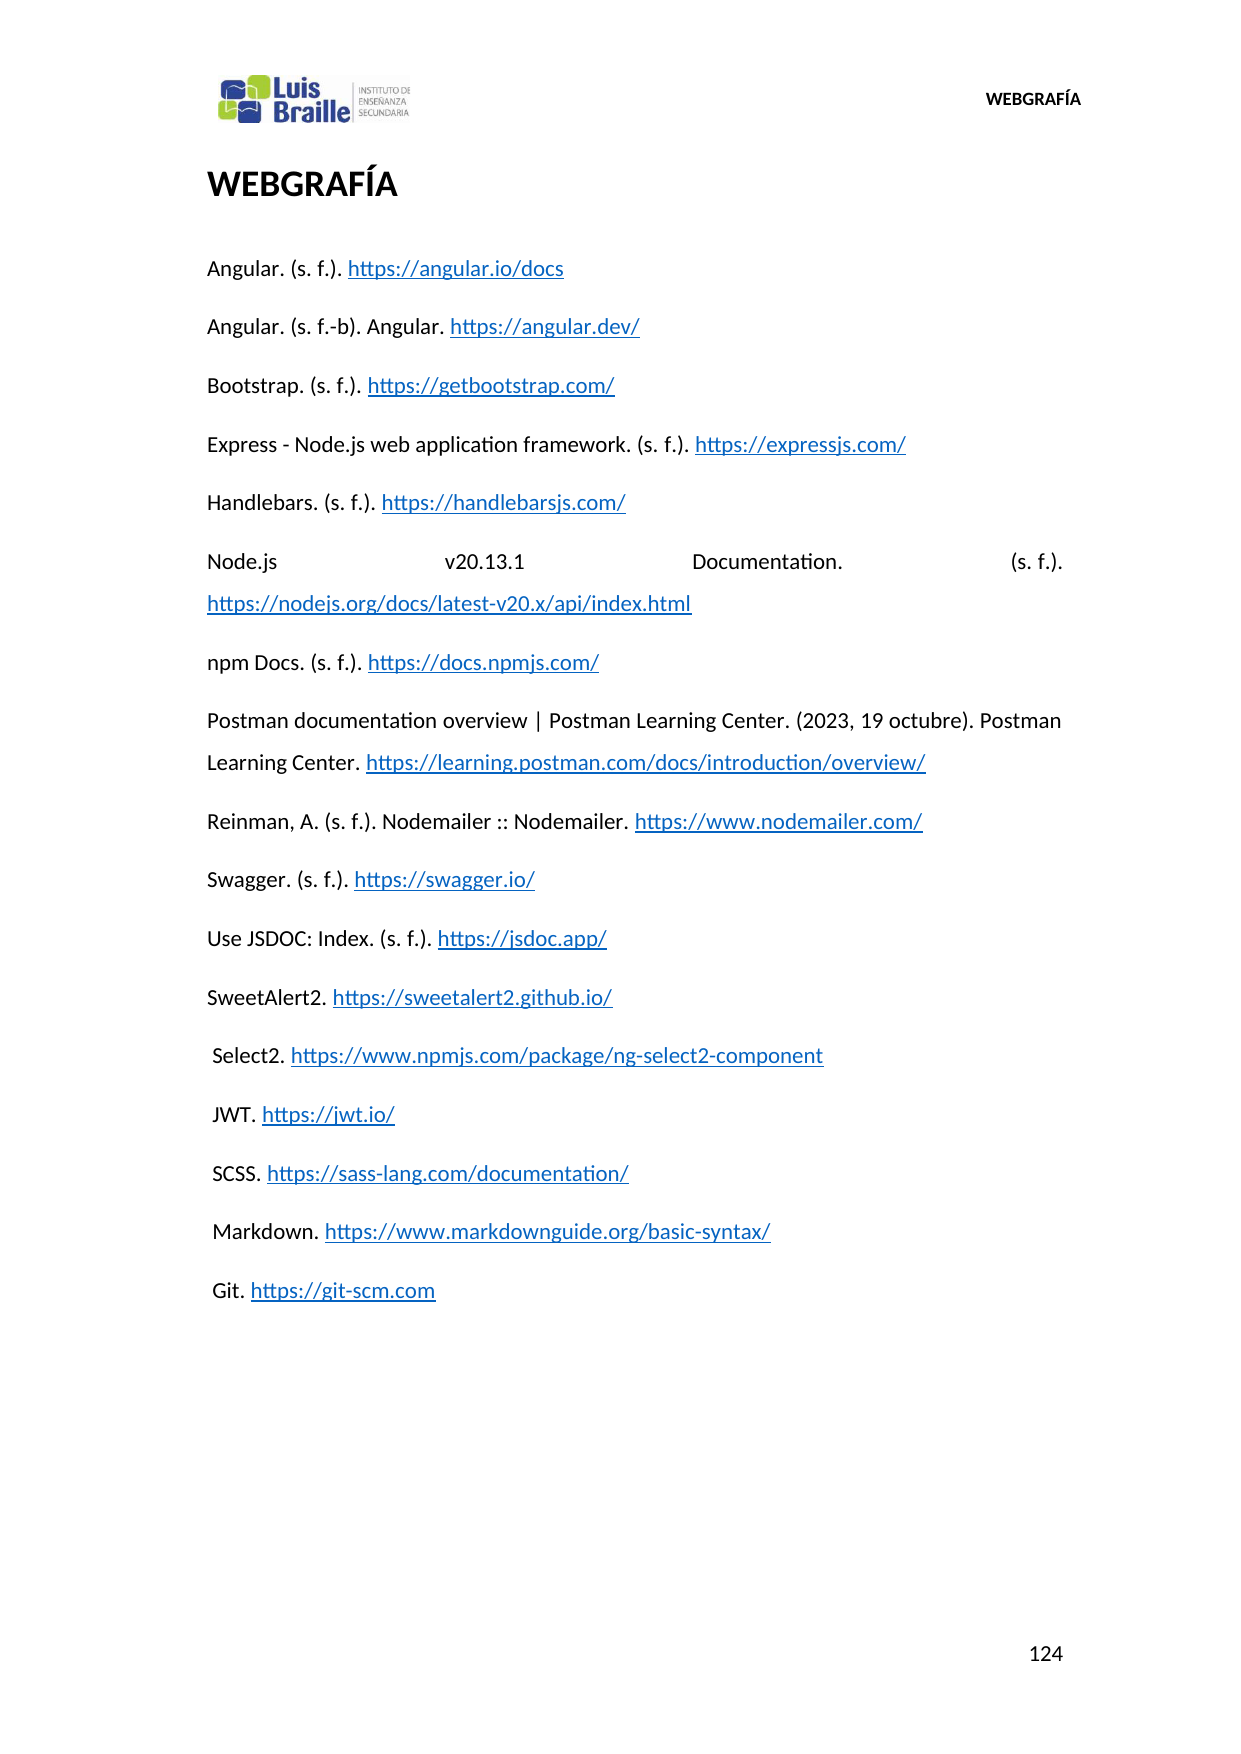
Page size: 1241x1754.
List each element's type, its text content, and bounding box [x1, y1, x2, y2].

text Node.js v20.13.1 Documentation. (s. f.). https://nodejs.org/docs/latest-v20.x/api/index.html [207, 547, 1063, 617]
text Angular. (s. f.). https://angular.io/docs [207, 254, 1063, 282]
text Bootstrap. (s. f.). https://getbootstrap.com/ [207, 371, 1063, 399]
text npm Docs. (s. f.). https://docs.npmjs.com/ [207, 648, 1063, 676]
text Handlebars. (s. f.). https://handlebarsjs.com/ [207, 488, 1063, 516]
text Postman documentation overview | Postman Learning Center. (2023, 19 octubre). Postman Learning Center. https://learning.postman.com/docs/introduction/overview/ [207, 706, 1063, 776]
text SCSS. https://sass-lang.com/documentation/ [207, 1159, 1063, 1187]
text Git. https://git-scm.com [207, 1276, 1063, 1304]
text Angular. (s. f.-b). Angular. https://angular.dev/ [207, 312, 1063, 341]
text Express - Node.js web application framework. (s. f.). https://expressjs.com/ [207, 430, 1063, 458]
text Select2. https://www.npmjs.com/package/ng-select2-component [207, 1042, 1063, 1069]
text SweetAlert2. https://sweetalert2.github.io/ [207, 983, 1063, 1011]
subtitle WEBGRAFÍA [207, 160, 1063, 206]
text Swagger. (s. f.). https://swagger.io/ [207, 866, 1063, 894]
text Reinman, A. (s. f.). Nodemailer :: Nodemailer. https://www.nodemailer.com/ [207, 807, 1063, 835]
text Markdown. https://www.markdownguide.org/basic-syntax/ [207, 1217, 1063, 1246]
text Use JSDOC: Index. (s. f.). https://jsdoc.app/ [207, 924, 1063, 952]
text JWT. https://jwt.io/ [207, 1100, 1063, 1128]
